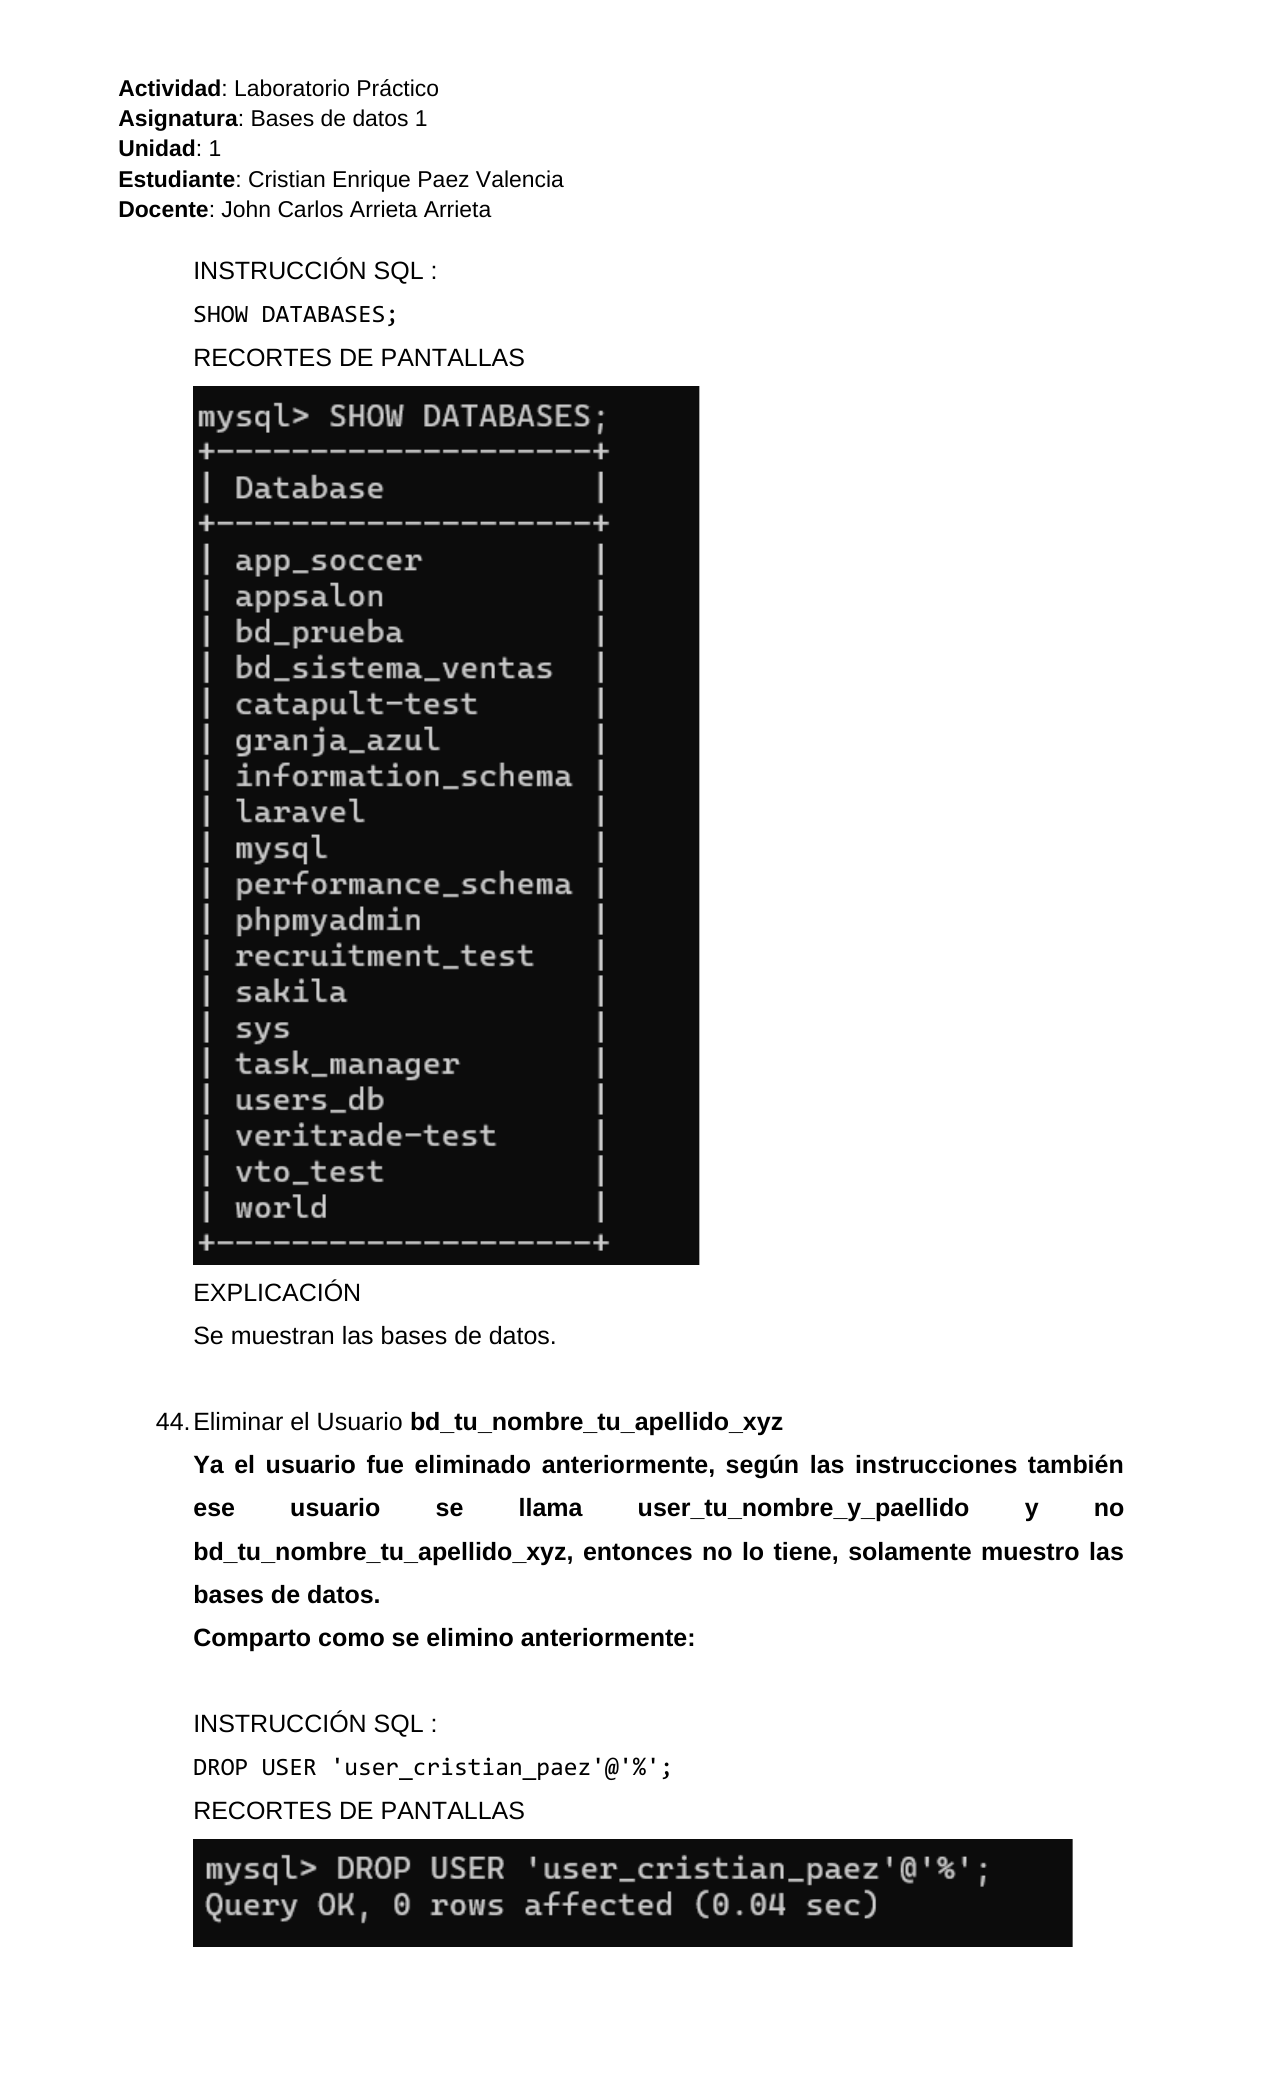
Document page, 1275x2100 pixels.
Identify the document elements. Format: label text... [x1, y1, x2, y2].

picture [193, 1839, 1073, 1947]
text INSTRUCCIÓN SQL : [118, 256, 1125, 285]
text EXPLICACIÓN [193, 1278, 1125, 1306]
text Ya el usuario fue eliminado anteriormente, según las instrucciones también ese usuario se llama user_tu_nombre_y_paellido y no bd_tu_nombre_tu_apellido_xyz, entonces no lo tiene, solamente muestro las bases de datos. [193, 1450, 1125, 1608]
picture [193, 386, 700, 1265]
text RECORTES DE PANTALLAS [193, 1796, 1125, 1825]
text RECORTES DE PANTALLAS [193, 343, 1125, 372]
text DROP USER 'user_cristian_paez'@'%'; [193, 1752, 1125, 1781]
text Comparto como se elimino anteriormente: [193, 1623, 1125, 1651]
text SHOW DATABASES; [193, 299, 1125, 329]
list Eliminar el Usuario bd_tu_nombre_tu_apellido_xyz [156, 1407, 1125, 1436]
text INSTRUCCIÓN SQL : [118, 1709, 1125, 1738]
text Se muestran las bases de datos. [193, 1321, 1125, 1349]
